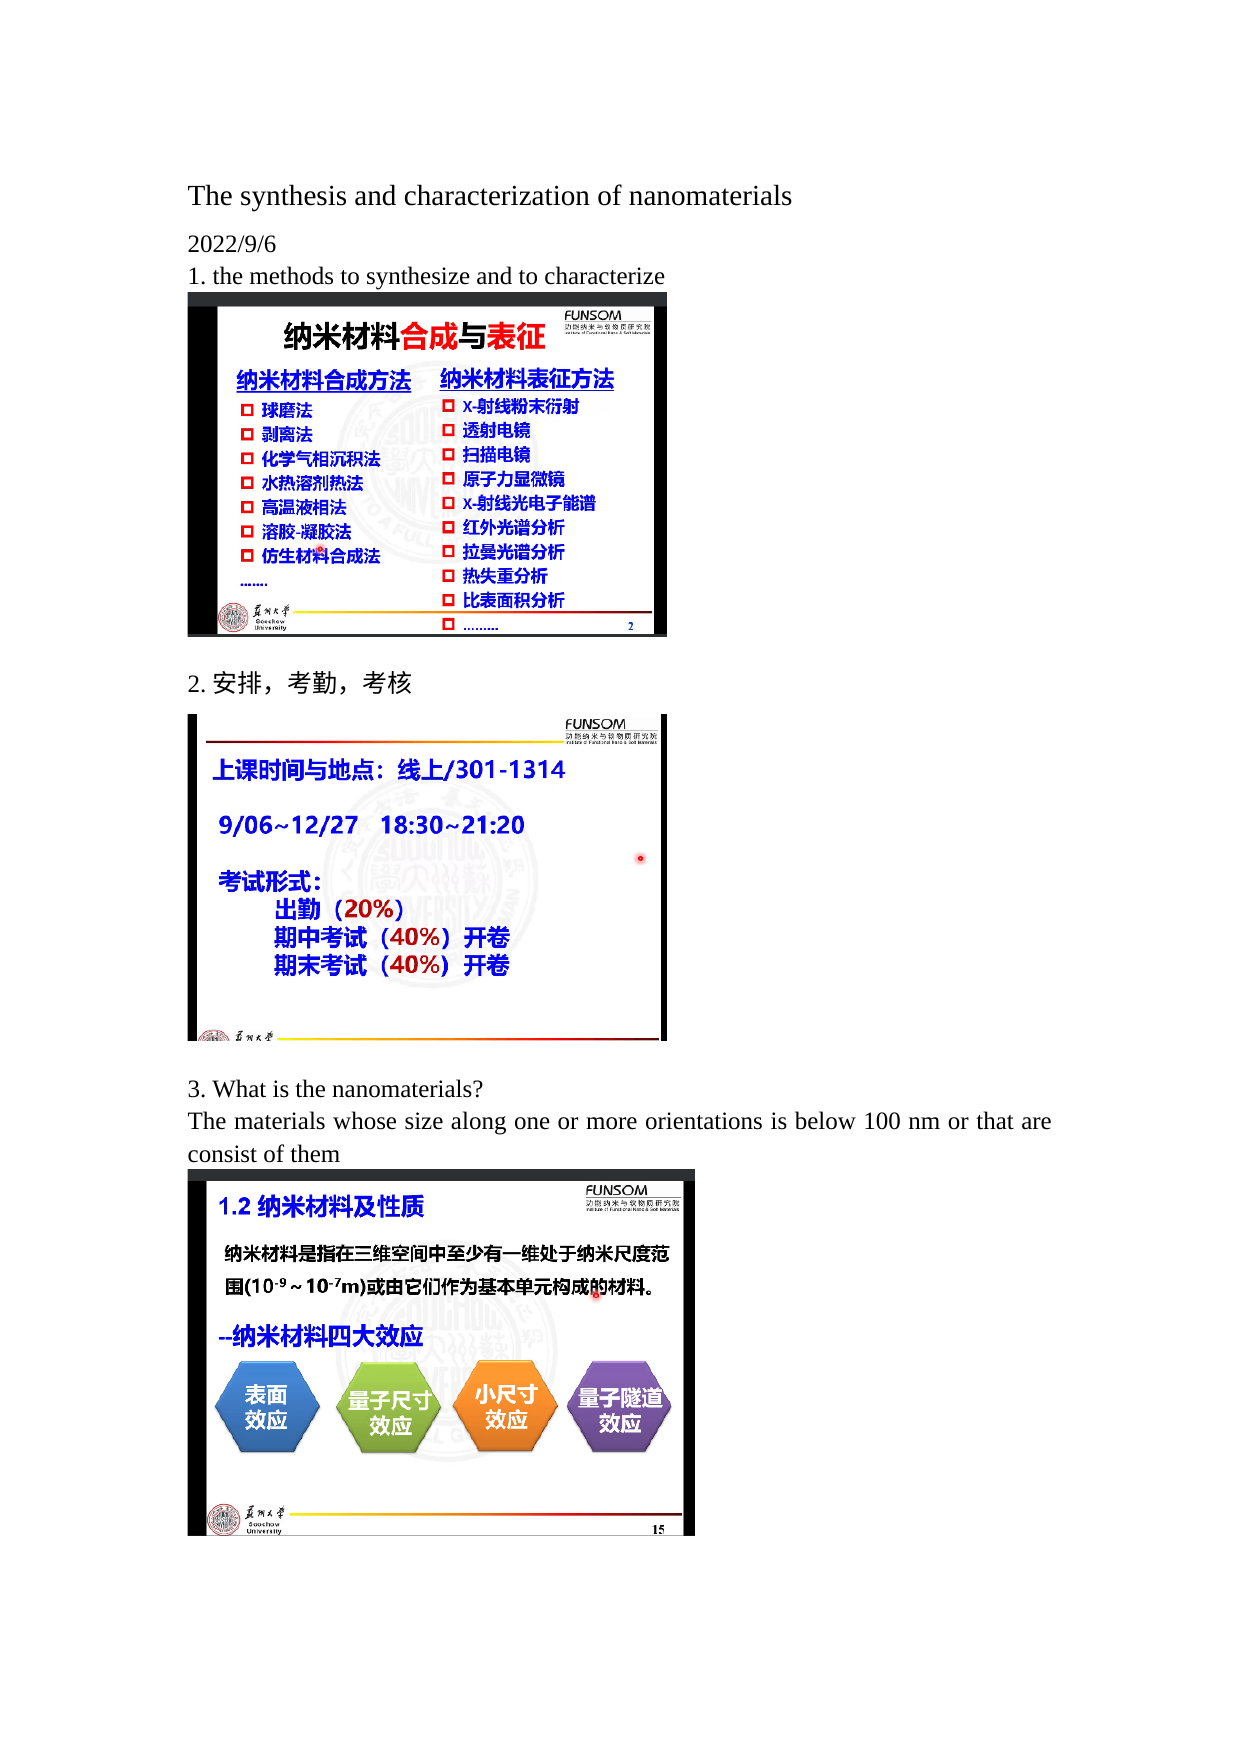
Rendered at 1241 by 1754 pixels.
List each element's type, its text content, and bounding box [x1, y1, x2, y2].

picture [187, 1169, 695, 1536]
text The synthesis and characterization of nanomaterials [187, 162, 1053, 227]
text 3. What is the nanomaterials? [187, 1072, 1053, 1104]
text 2022/9/6 [187, 227, 1053, 259]
text 2. 安排，考勤，考核 [187, 649, 1053, 714]
picture [187, 292, 667, 637]
picture [187, 714, 667, 1041]
text The materials whose size along one or more orientations is below 100 nm or that are consist of them [187, 1104, 1053, 1169]
text 1. the methods to synthesize and to characterize [187, 259, 1053, 292]
